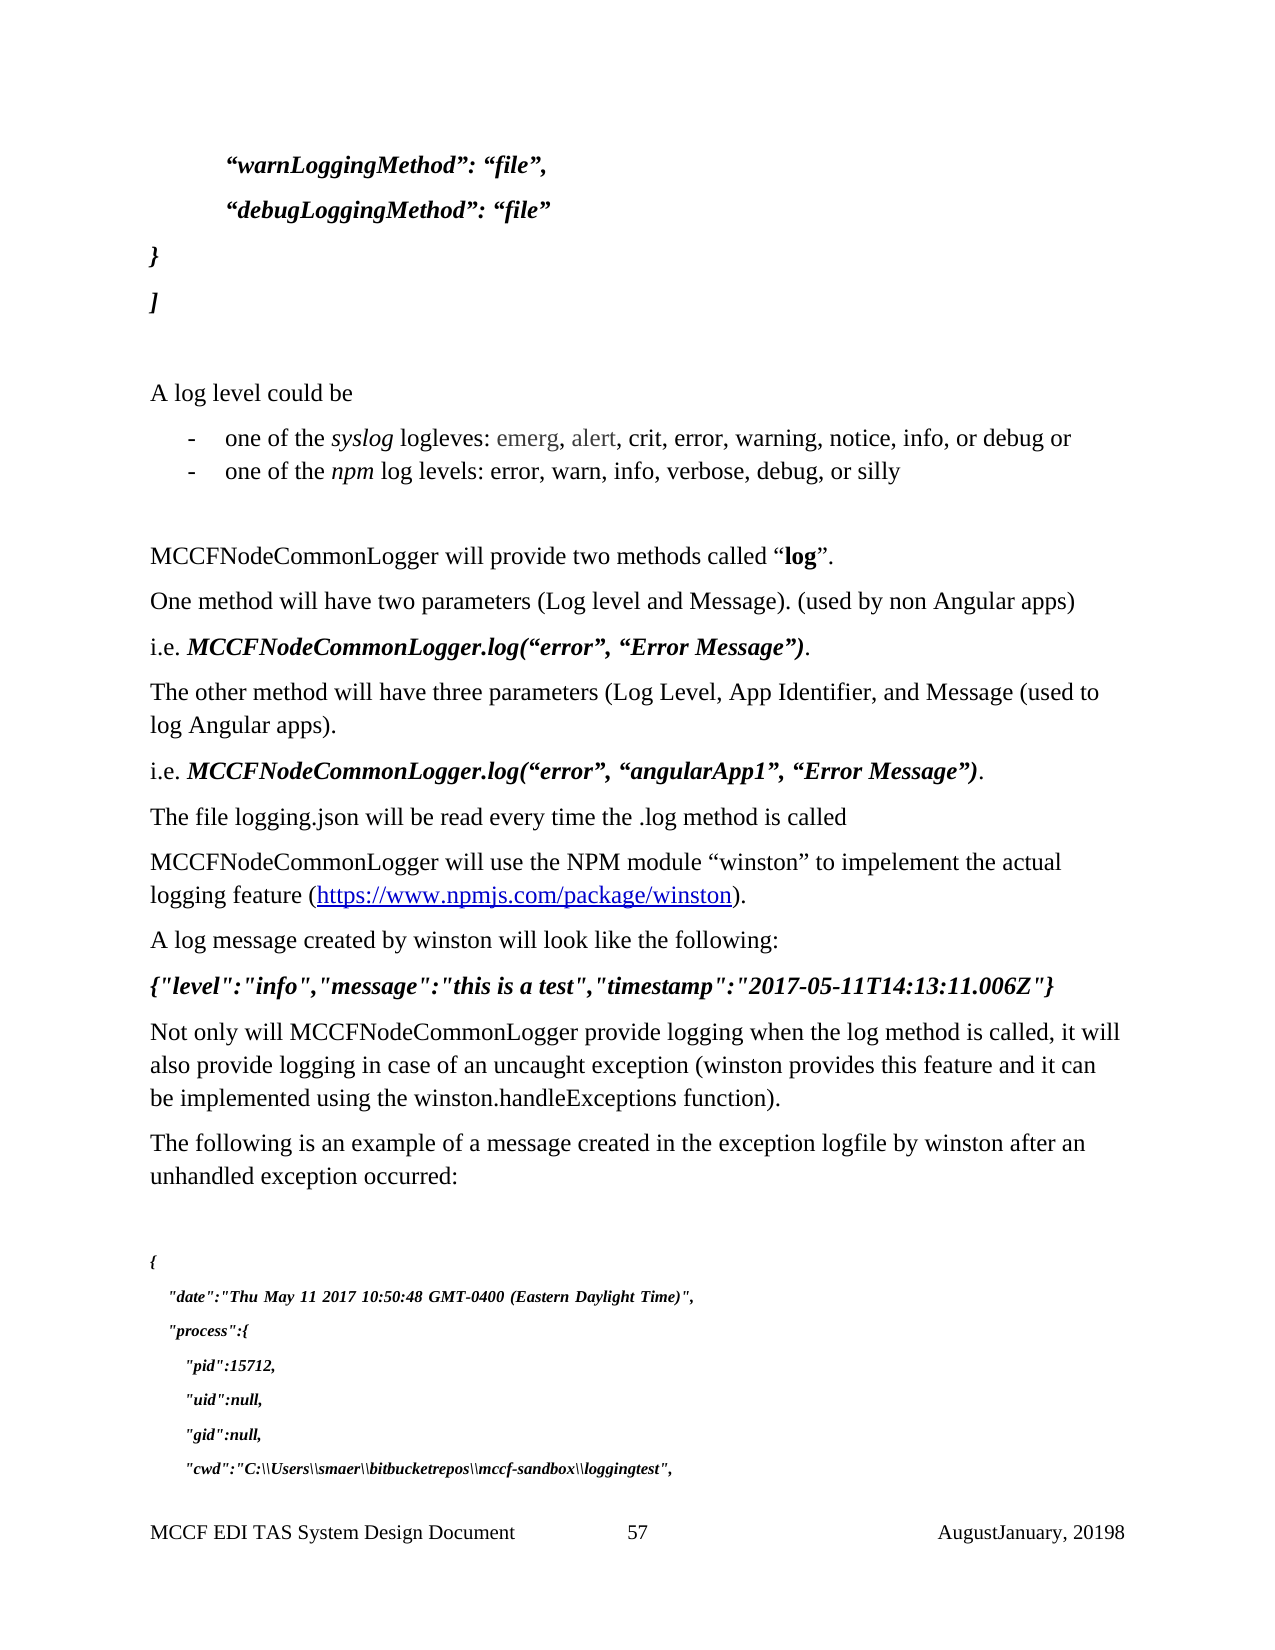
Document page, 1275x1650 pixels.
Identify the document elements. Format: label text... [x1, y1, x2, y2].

list one of the npm log levels: error, warn, info, verbose, debug, or silly [187, 456, 1125, 485]
text MCCFNodeCommonLogger will provide two methods called “log”. [150, 541, 1125, 570]
text { [150, 1252, 1125, 1271]
text i.e. MCCFNodeCommonLogger.log(“error”, “angularApp1”, “Error Message”). [150, 756, 1125, 785]
text {"level":"info","message":"this is a test","timestamp":"2017-05-11T14:13:11.006Z"} [150, 971, 1125, 1000]
text "process":{ [150, 1321, 1125, 1340]
text A log level could be [150, 378, 1125, 406]
text MCCFNodeCommonLogger will use the NPM module “winston” to impelement the actual logging feature (https://www.npmjs.com/package/winston). [150, 847, 1125, 909]
text "cwd":"C:\\Users\\smaer\\bitbucketrepos\\mccf-sandbox\\loggingtest", [150, 1459, 1125, 1478]
text "date":"Thu May 11 2017 10:50:48 GMT-0400 (Eastern Daylight Time)", [150, 1287, 1125, 1306]
text A log message created by winston will look like the following: [150, 926, 1125, 954]
list one of the syslog logleves: emerg, alert, crit, error, warning, notice, info, or debug or [187, 423, 1125, 452]
text "uid":null, [150, 1390, 1125, 1409]
text One method will have two parameters (Log level and Message). (used by non Angular apps) [150, 586, 1125, 615]
text i.e. MCCFNodeCommonLogger.log(“error”, “Error Message”). [150, 632, 1125, 661]
text “debugLoggingMethod”: “file” [150, 196, 1125, 224]
text "pid":15712, [150, 1356, 1125, 1375]
text } [150, 241, 1125, 270]
text Not only will MCCFNodeCommonLogger provide logging when the log method is called, it will also provide logging in case of an uncaught exception (winston provides this feature and it can be implemented using the winston.handleExceptions function). [150, 1017, 1125, 1111]
text "gid":null, [150, 1425, 1125, 1444]
text The following is an example of a message created in the exception logfile by winston after an unhandled exception occurred: [150, 1128, 1125, 1190]
text The file logging.json will be read every time the .log method is called [150, 802, 1125, 830]
text ] [150, 287, 1125, 315]
text “warnLoggingMethod”: “file”, [150, 150, 1125, 179]
text The other method will have three parameters (Log Level, App Identifier, and Message (used to log Angular apps). [150, 677, 1125, 739]
